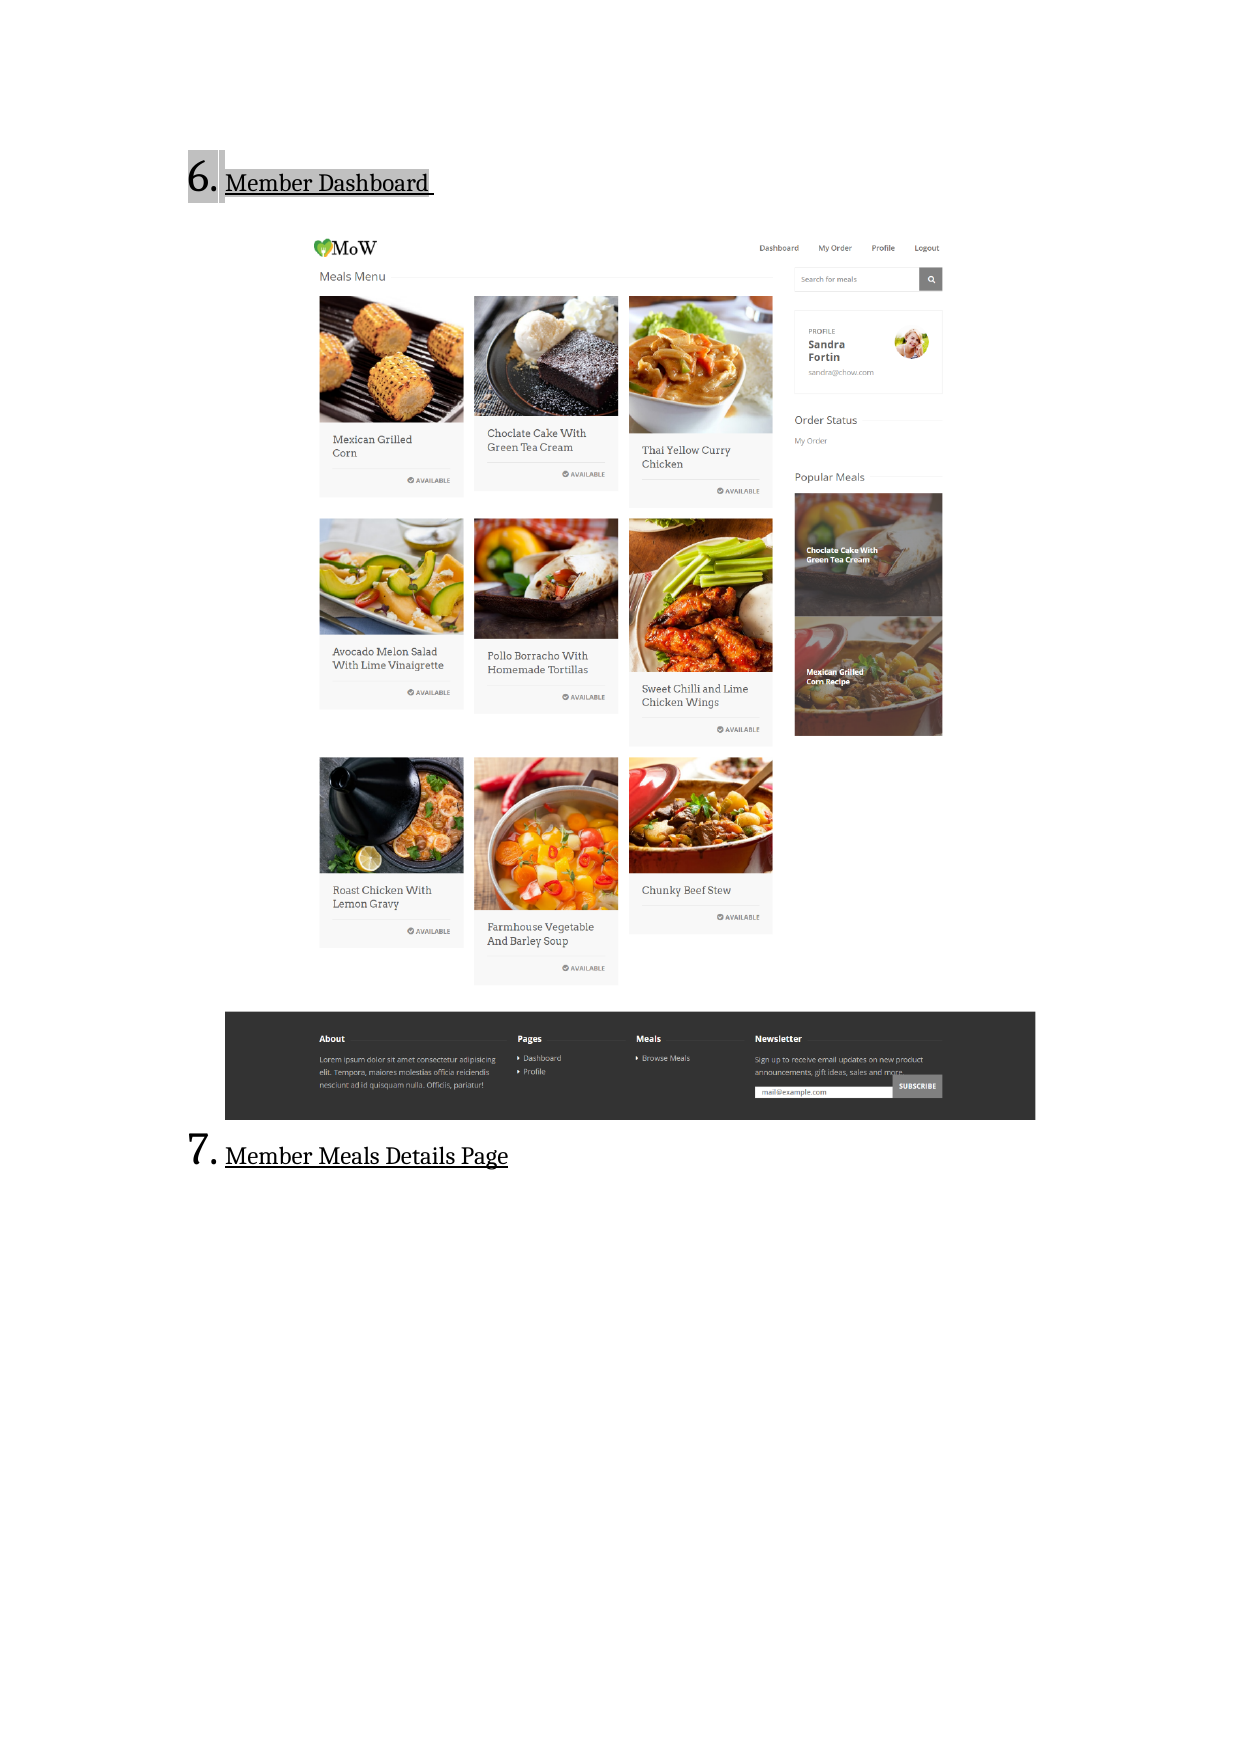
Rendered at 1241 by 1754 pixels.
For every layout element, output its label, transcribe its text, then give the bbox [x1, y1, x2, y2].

list Member Dashboard [225, 150, 1090, 203]
picture [225, 229, 1036, 1120]
list Member Meals Details Page [187, 1123, 1090, 1176]
